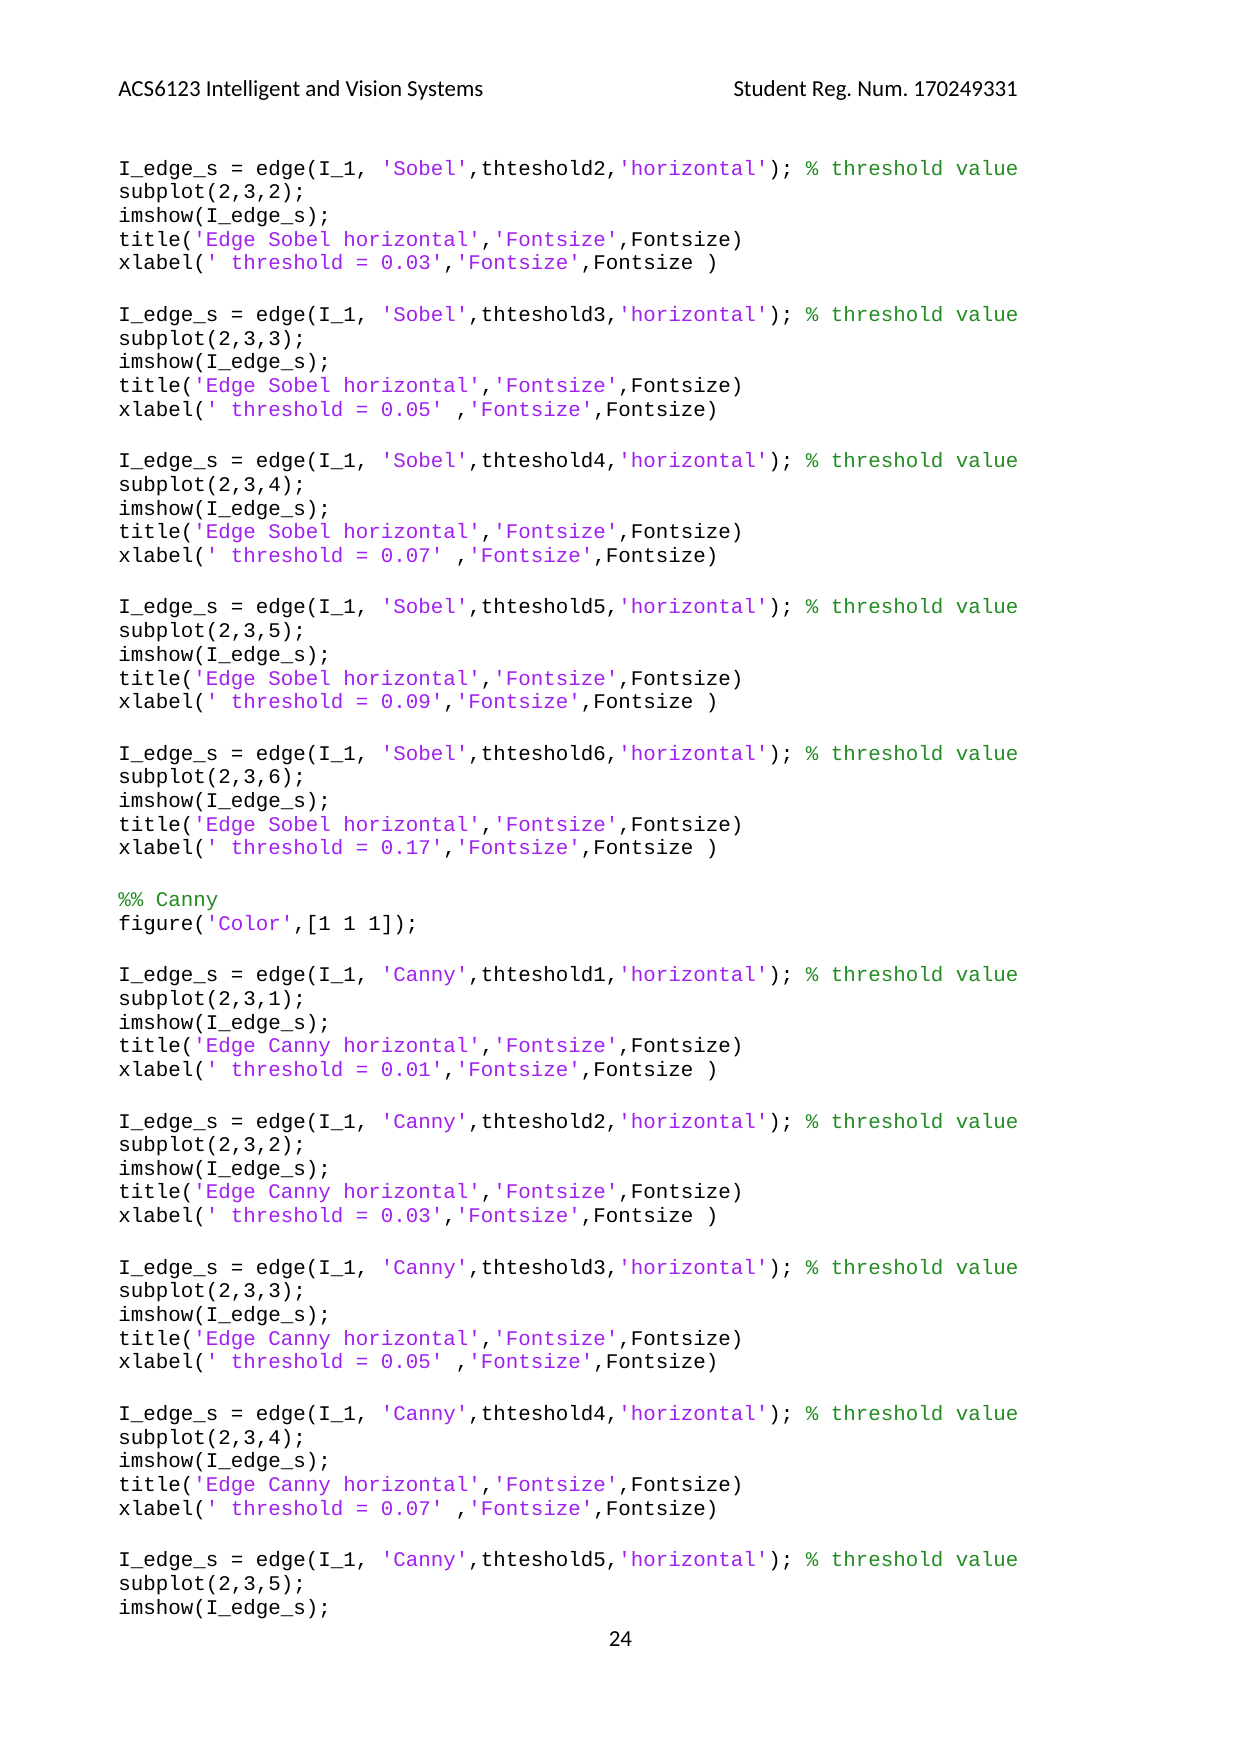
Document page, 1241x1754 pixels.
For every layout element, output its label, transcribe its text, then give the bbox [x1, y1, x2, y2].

text imshow(I_edge_s); [118, 1304, 1122, 1328]
text subplot(2,3,4); [118, 474, 1122, 498]
text imshow(I_edge_s); [118, 351, 1122, 375]
text title('Edge Sobel horizontal','Fontsize',Fontsize) [118, 521, 1122, 545]
text xlabel(' threshold = 0.09','Fontsize',Fontsize ) [118, 691, 1122, 715]
text imshow(I_edge_s); [118, 1158, 1122, 1182]
text imshow(I_edge_s); [118, 205, 1122, 229]
text subplot(2,3,1); [118, 988, 1122, 1012]
text xlabel(' threshold = 0.03','Fontsize',Fontsize ) [118, 1205, 1122, 1229]
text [118, 229, 1122, 252]
text xlabel(' threshold = 0.05' ,'Fontsize',Fontsize) [118, 1351, 1122, 1375]
text xlabel(' threshold = 0.07' ,'Fontsize',Fontsize) [118, 1498, 1122, 1521]
text subplot(2,3,5); [118, 620, 1122, 644]
text xlabel(' threshold = 0.05' ,'Fontsize',Fontsize) [118, 399, 1122, 422]
text %% Canny [118, 889, 1122, 913]
text I_edge_s = edge(I_1, 'Sobel',thteshold4,'horizontal'); % threshold value [118, 450, 1122, 474]
text I_edge_s = edge(I_1, 'Canny',thteshold1,'horizontal'); % threshold value [118, 964, 1122, 988]
text subplot(2,3,3); [118, 328, 1122, 351]
text xlabel(' threshold = 0.17','Fontsize',Fontsize ) [118, 837, 1122, 861]
text I_edge_s = edge(I_1, 'Canny',thteshold2,'horizontal'); % threshold value [118, 1111, 1122, 1134]
text title('Edge Sobel horizontal','Fontsize',Fontsize) [118, 814, 1122, 837]
text I_edge_s = edge(I_1, 'Canny',thteshold4,'horizontal'); % threshold value [118, 1403, 1122, 1427]
text subplot(2,3,2); [118, 1134, 1122, 1158]
text title('Edge Canny horizontal','Fontsize',Fontsize) [118, 1474, 1122, 1498]
text subplot(2,3,4); [118, 1427, 1122, 1450]
text title('Edge Canny horizontal','Fontsize',Fontsize) [118, 1182, 1122, 1205]
text imshow(I_edge_s); [118, 790, 1122, 814]
text I_edge_s = edge(I_1, 'Canny',thteshold3,'horizontal'); % threshold value [118, 1257, 1122, 1281]
text subplot(2,3,5); [118, 1573, 1122, 1597]
text figure('Color',[1 1 1]); [118, 913, 1122, 936]
text imshow(I_edge_s); [118, 1012, 1122, 1035]
text imshow(I_edge_s); [118, 644, 1122, 667]
text I_edge_s = edge(I_1, 'Sobel',thteshold5,'horizontal'); % threshold value [118, 597, 1122, 620]
text subplot(2,3,3); [118, 1281, 1122, 1304]
text imshow(I_edge_s); [118, 1597, 1122, 1620]
text xlabel(' threshold = 0.01','Fontsize',Fontsize ) [118, 1059, 1122, 1083]
text title('Edge Sobel horizontal','Fontsize',Fontsize) [118, 667, 1122, 691]
text xlabel(' threshold = 0.03','Fontsize',Fontsize ) [118, 252, 1122, 276]
text I_edge_s = edge(I_1, 'Sobel',thteshold3,'horizontal'); % threshold value [118, 304, 1122, 328]
text imshow(I_edge_s); [118, 498, 1122, 521]
text title('Edge Canny horizontal','Fontsize',Fontsize) [118, 1328, 1122, 1351]
text subplot(2,3,2); [118, 181, 1122, 205]
text xlabel(' threshold = 0.07' ,'Fontsize',Fontsize) [118, 545, 1122, 568]
text I_edge_s = edge(I_1, 'Canny',thteshold5,'horizontal'); % threshold value [118, 1549, 1122, 1573]
text subplot(2,3,6); [118, 766, 1122, 790]
text imshow(I_edge_s); [118, 1450, 1122, 1474]
text I_edge_s = edge(I_1, 'Sobel',thteshold2,'horizontal'); % threshold value [118, 158, 1122, 181]
text title('Edge Sobel horizontal','Fontsize',Fontsize) [118, 375, 1122, 399]
text I_edge_s = edge(I_1, 'Sobel',thteshold6,'horizontal'); % threshold value [118, 743, 1122, 766]
text title('Edge Canny horizontal','Fontsize',Fontsize) [118, 1035, 1122, 1059]
